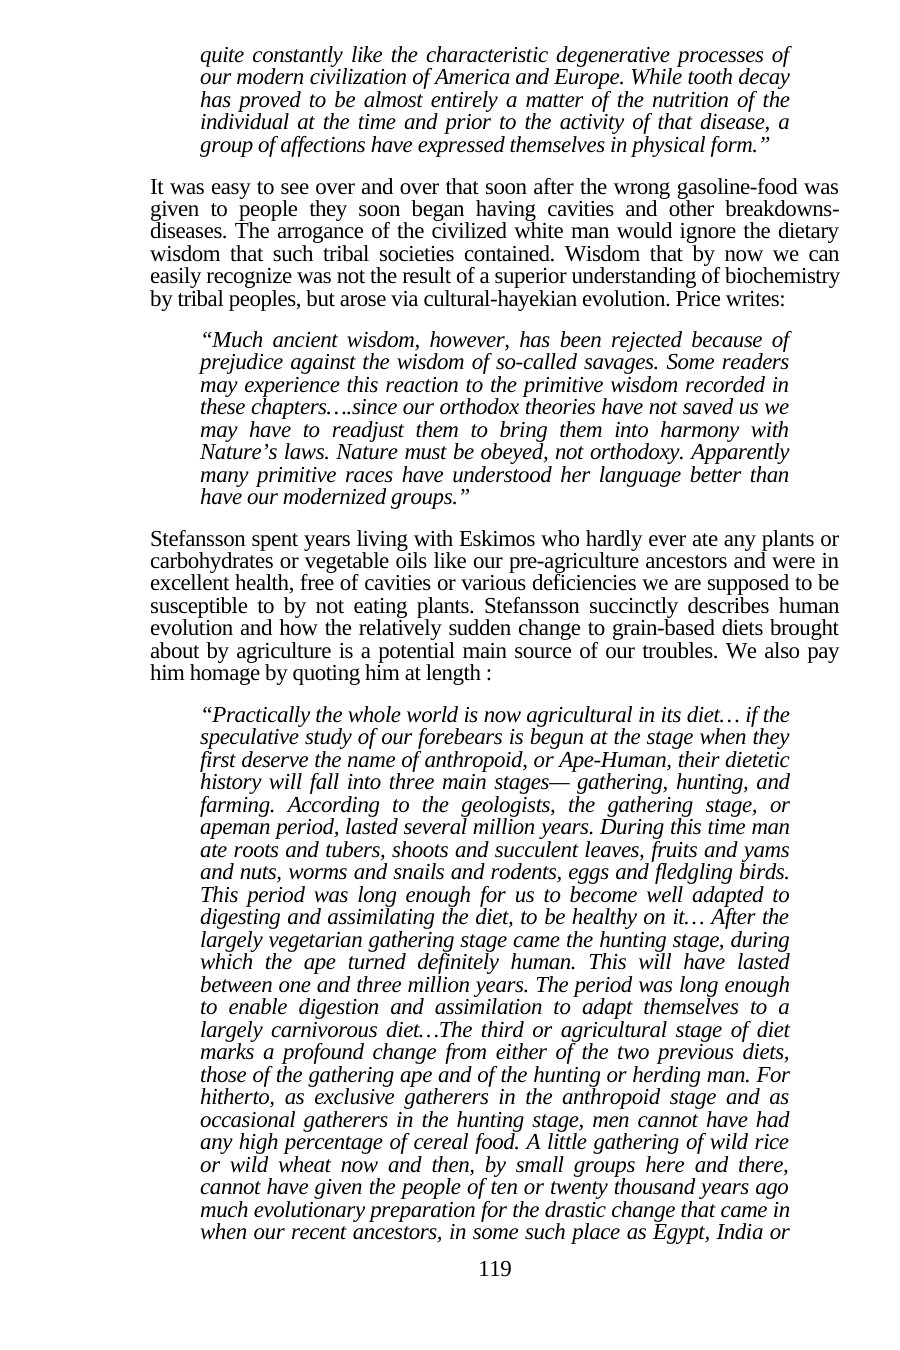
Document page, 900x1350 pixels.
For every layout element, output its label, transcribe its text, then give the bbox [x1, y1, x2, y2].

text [200, 704, 790, 1244]
text Stefansson spent years living with Eskimos who hardly ever ate any plants or carbohydrates or vegetable oils like our pre-agriculture ancestors and were in excellent health, free of cavities or various deficiencies we are supposed to be susceptible to by not eating plants. Stefansson succinctly describes human evolution and how the relatively sudden change to grain-based diets brought about by agriculture is a potential main source of our troubles. We also pay him homage by quoting him at length : [150, 528, 840, 686]
text “Much ancient wisdom, however, has been rejected because of prejudice against the wisdom of so-called savages. Some readers may experience this reaction to the primitive wisdom recorded in these chapters….since our orthodox theories have not saved us we may have to readjust them to bring them into harmony with Nature’s laws. Nature must be obeyed, not orthodoxy. Apparently many primitive races have understood her language better than have our modernized groups.” [200, 330, 790, 510]
text It was easy to see over and over that soon after the wrong gasoline-food was given to people they soon began having cavities and other breakdowns-diseases. The arrogance of the civilized white man would ignore the dietary wisdom that such tribal societies contained. Wisdom that by now we can easily recognize was not the result of a superior understanding of biochemistry by tribal peoples, but arose via cultural-hayekian evolution. Price writes: [150, 176, 840, 311]
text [200, 45, 790, 157]
